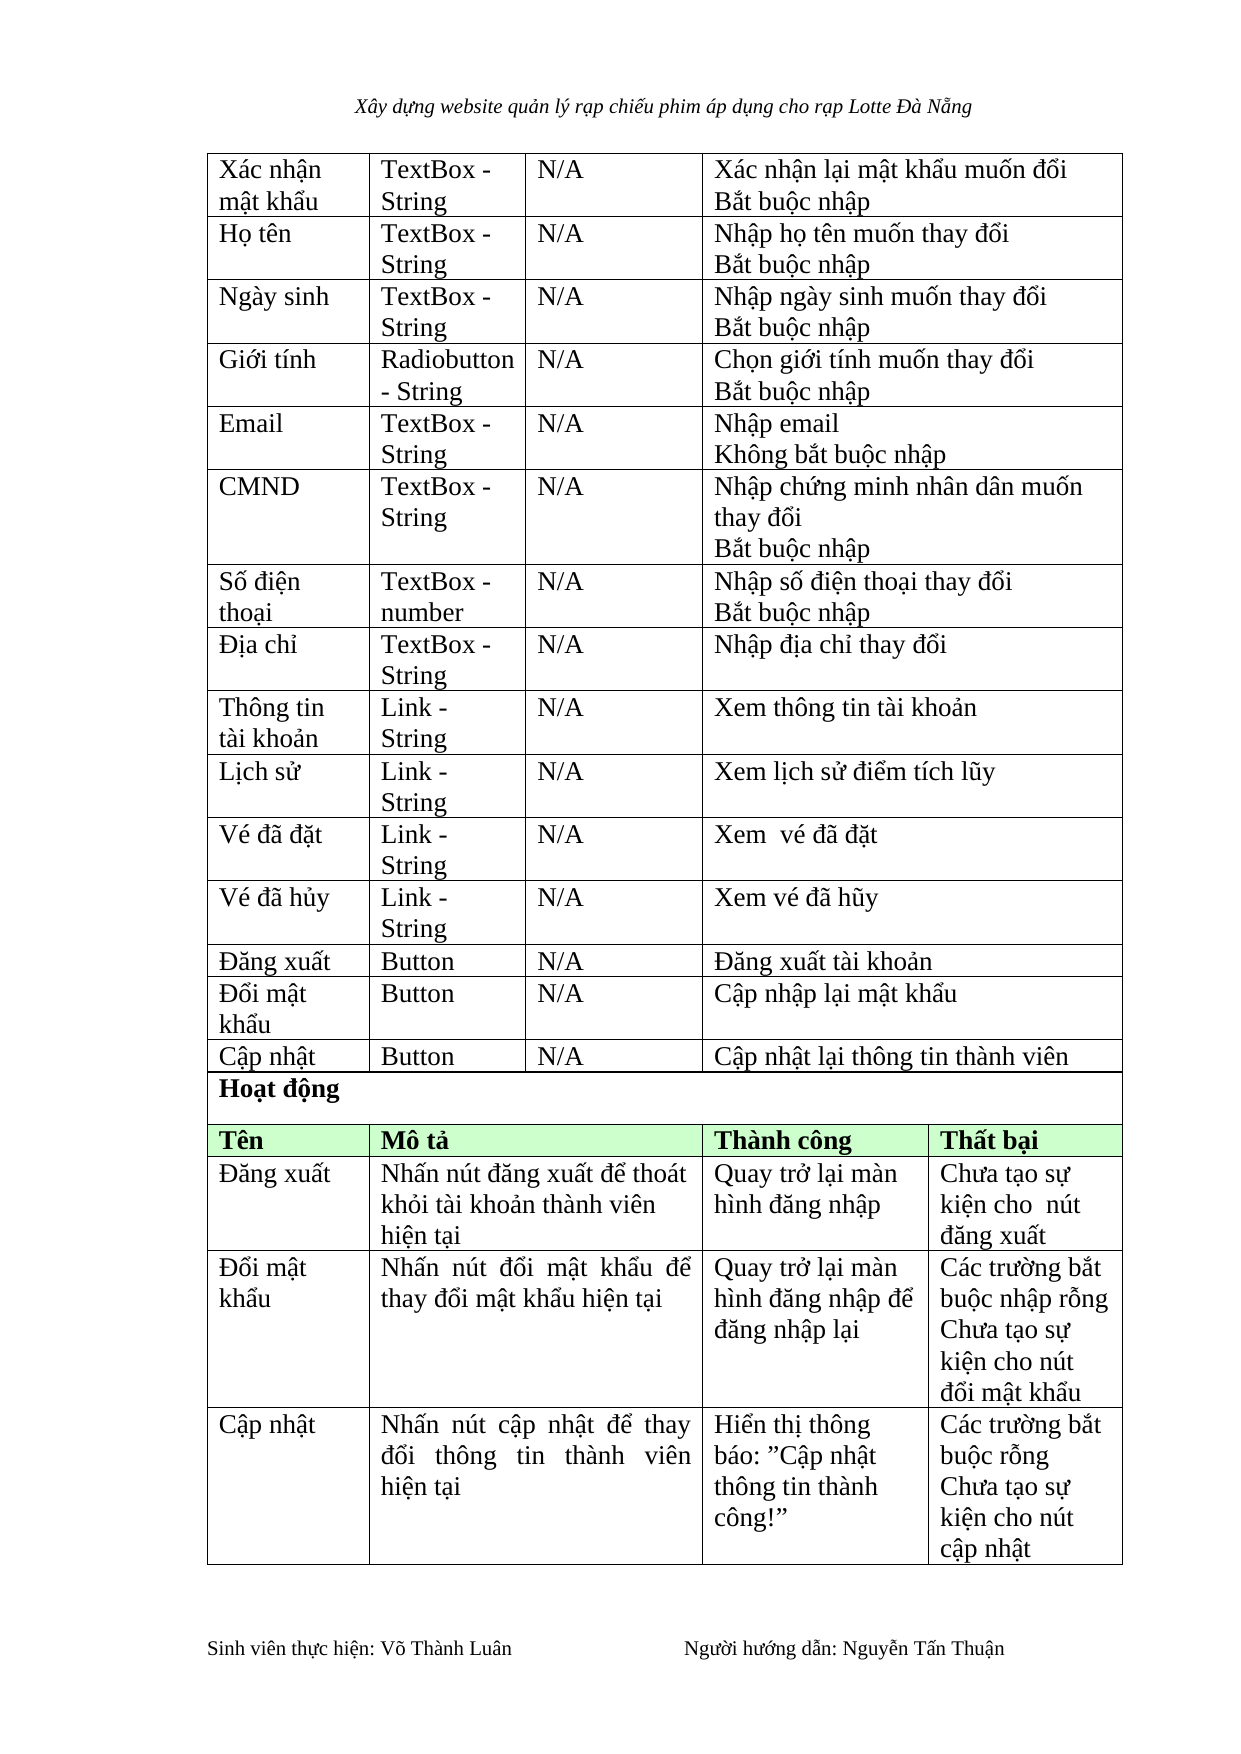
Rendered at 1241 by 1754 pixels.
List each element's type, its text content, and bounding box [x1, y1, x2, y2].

table_cell N/A [526, 818, 702, 880]
table_cell N/A [526, 691, 702, 754]
table_cell Quay trở lại màn hình đăng nhập [703, 1157, 928, 1250]
table_cell Số điện thoại [208, 565, 369, 627]
table_cell Cập nhật [208, 1408, 369, 1564]
table_cell Xem thông tin tài khoản [703, 691, 1122, 754]
table_cell Cập nhập lại mật khẩu [703, 977, 1122, 1039]
table_cell Giới tính [208, 344, 369, 406]
table_cell Đăng xuất [208, 945, 369, 976]
table_cell N/A [526, 945, 702, 976]
table_cell TextBox - String [370, 217, 525, 279]
table_cell Vé đã đặt [208, 818, 369, 880]
table_cell Radiobutton - String [370, 344, 525, 406]
table_cell Button [370, 1040, 525, 1071]
table_cell N/A [526, 217, 702, 279]
table_cell Các trường bắt buộc nhập rỗng Chưa tạo sự kiện cho nút đổi mật khẩu [929, 1251, 1122, 1407]
table_cell TextBox - String [370, 407, 525, 469]
table_cell N/A [526, 470, 702, 564]
table_cell Nhập địa chỉ thay đổi [703, 628, 1122, 690]
table_cell Hoạt động [208, 1073, 1122, 1123]
table_cell TextBox - String [370, 470, 525, 564]
table_cell N/A [526, 881, 702, 944]
table_cell TextBox - number [370, 565, 525, 627]
table_cell Xác nhận lại mật khẩu muốn đổi Bắt buộc nhập [703, 154, 1122, 216]
table_cell Họ tên [208, 217, 369, 279]
table_cell Đăng xuất tài khoản [703, 945, 1122, 976]
table_cell Nhập email Không bắt buộc nhập [703, 407, 1122, 469]
table_cell Nhấn nút cập nhật để thay đổi thông tin thành viên hiện tại [370, 1408, 702, 1564]
table_cell N/A [526, 280, 702, 343]
table_cell N/A [526, 407, 702, 469]
table_cell Link - String [370, 691, 525, 754]
table_cell Đăng xuất [208, 1157, 369, 1250]
table_cell Chưa tạo sự kiện cho nút đăng xuất [929, 1157, 1122, 1250]
table_cell Thất bại [929, 1125, 1122, 1156]
table_cell Ngày sinh [208, 280, 369, 343]
table_cell N/A [526, 628, 702, 690]
table_cell Button [370, 977, 525, 1039]
table_cell Xác nhận mật khẩu [208, 154, 369, 216]
table_cell Link - String [370, 818, 525, 880]
table_cell Email [208, 407, 369, 469]
table_cell Quay trở lại màn hình đăng nhập để đăng nhập lại [703, 1251, 928, 1407]
table_cell Link - String [370, 755, 525, 817]
table_cell CMND [208, 470, 369, 564]
table_cell Cập nhật lại thông tin thành viên [703, 1040, 1122, 1071]
table_cell Tên [208, 1125, 369, 1156]
table_cell Lịch sử [208, 755, 369, 817]
table_cell Nhấn nút đổi mật khẩu để thay đổi mật khẩu hiện tại [370, 1251, 702, 1407]
table_cell Đổi mật khẩu [208, 977, 369, 1039]
table_cell Mô tả [370, 1125, 702, 1156]
table_cell N/A [526, 977, 702, 1039]
table_cell Xem vé đã hũy [703, 881, 1122, 944]
table_cell TextBox - String [370, 628, 525, 690]
table_cell TextBox - String [370, 280, 525, 343]
table_cell Hiển thị thông báo: ”Cập nhật thông tin thành công!” [703, 1408, 928, 1564]
table_cell Nhập chứng minh nhân dân muốn thay đổi Bắt buộc nhập [703, 470, 1122, 564]
table_cell Chọn giới tính muốn thay đổi Bắt buộc nhập [703, 344, 1122, 406]
table_cell N/A [526, 755, 702, 817]
table_cell Button [370, 945, 525, 976]
table_cell Xem lịch sử điểm tích lũy [703, 755, 1122, 817]
table_cell N/A [526, 344, 702, 406]
table_cell Link - String [370, 881, 525, 944]
table_cell Thành công [703, 1125, 928, 1156]
table_cell Vé đã hủy [208, 881, 369, 944]
table_cell Cập nhật [208, 1040, 369, 1071]
table_cell N/A [526, 154, 702, 216]
table_cell Các trường bắt buộc rỗng Chưa tạo sự kiện cho nút cập nhật [929, 1408, 1122, 1564]
table_cell Nhấn nút đăng xuất để thoát khỏi tài khoản thành viên hiện tại [370, 1157, 702, 1250]
table_cell Nhập ngày sinh muốn thay đổi Bắt buộc nhập [703, 280, 1122, 343]
table_cell N/A [526, 565, 702, 627]
table_cell N/A [526, 1040, 702, 1071]
table_cell Xem vé đã đặt [703, 818, 1122, 880]
table_cell Thông tin tài khoản [208, 691, 369, 754]
table_cell Nhập họ tên muốn thay đổi Bắt buộc nhập [703, 217, 1122, 279]
table_cell Đổi mật khẩu [208, 1251, 369, 1407]
table_cell TextBox - String [370, 154, 525, 216]
table_cell Nhập số điện thoại thay đổi Bắt buộc nhập [703, 565, 1122, 627]
table_cell Địa chỉ [208, 628, 369, 690]
